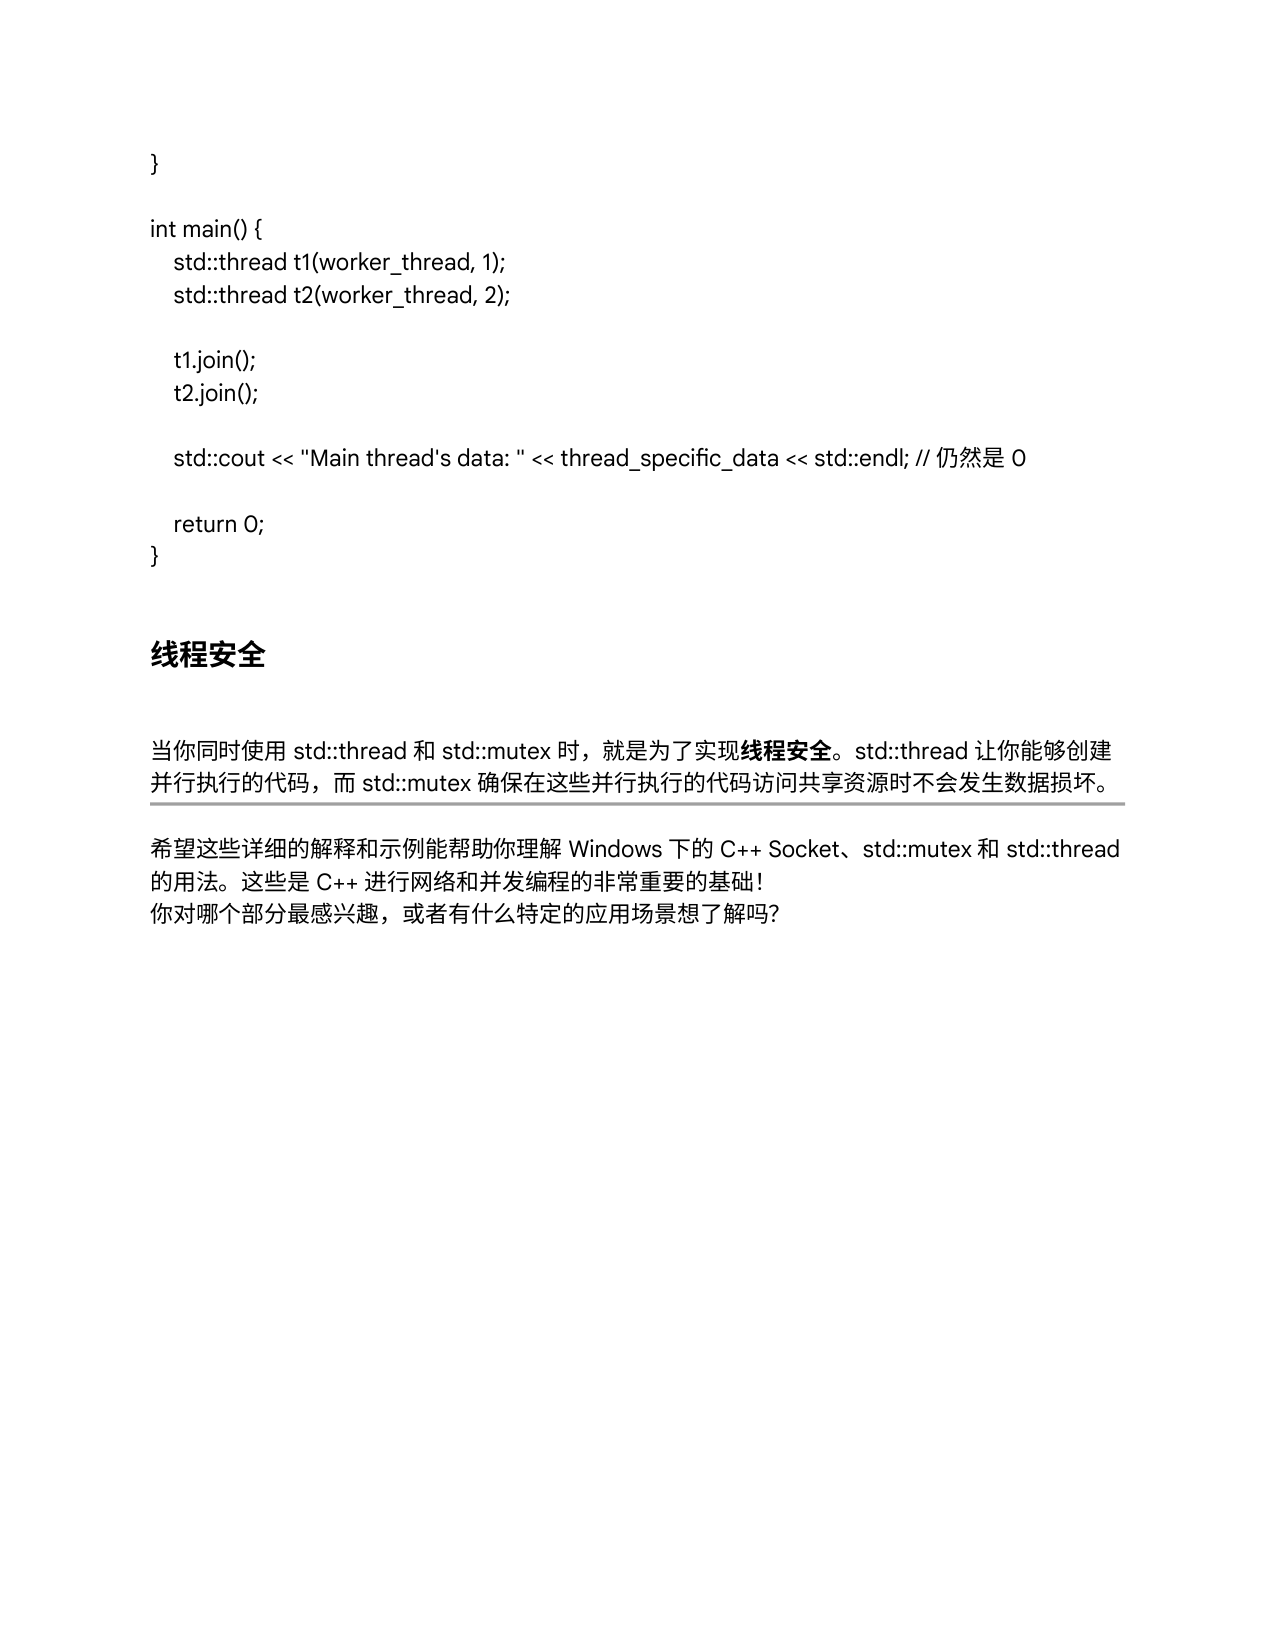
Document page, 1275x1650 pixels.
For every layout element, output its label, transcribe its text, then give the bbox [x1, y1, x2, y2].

text 当你同时使用 std::thread 和 std::mutex 时，就是为了实现线程安全。std::thread 让你能够创建并行执行的代码，而 std::mutex 确保在这些并行执行的代码访问共享资源时不会发生数据损坏。 [150, 737, 1125, 798]
text 希望这些详细的解释和示例能帮助你理解 Windows 下的 C++ Socket、std::mutex 和 std::thread 的用法。这些是 C++ 进行网络和并发编程的非常重要的基础！ [150, 806, 1125, 897]
text 你对哪个部分最感兴趣，或者有什么特定的应用场景想了解吗？ [150, 901, 1125, 929]
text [150, 150, 1125, 601]
subtitle 线程安全 [150, 638, 1125, 674]
